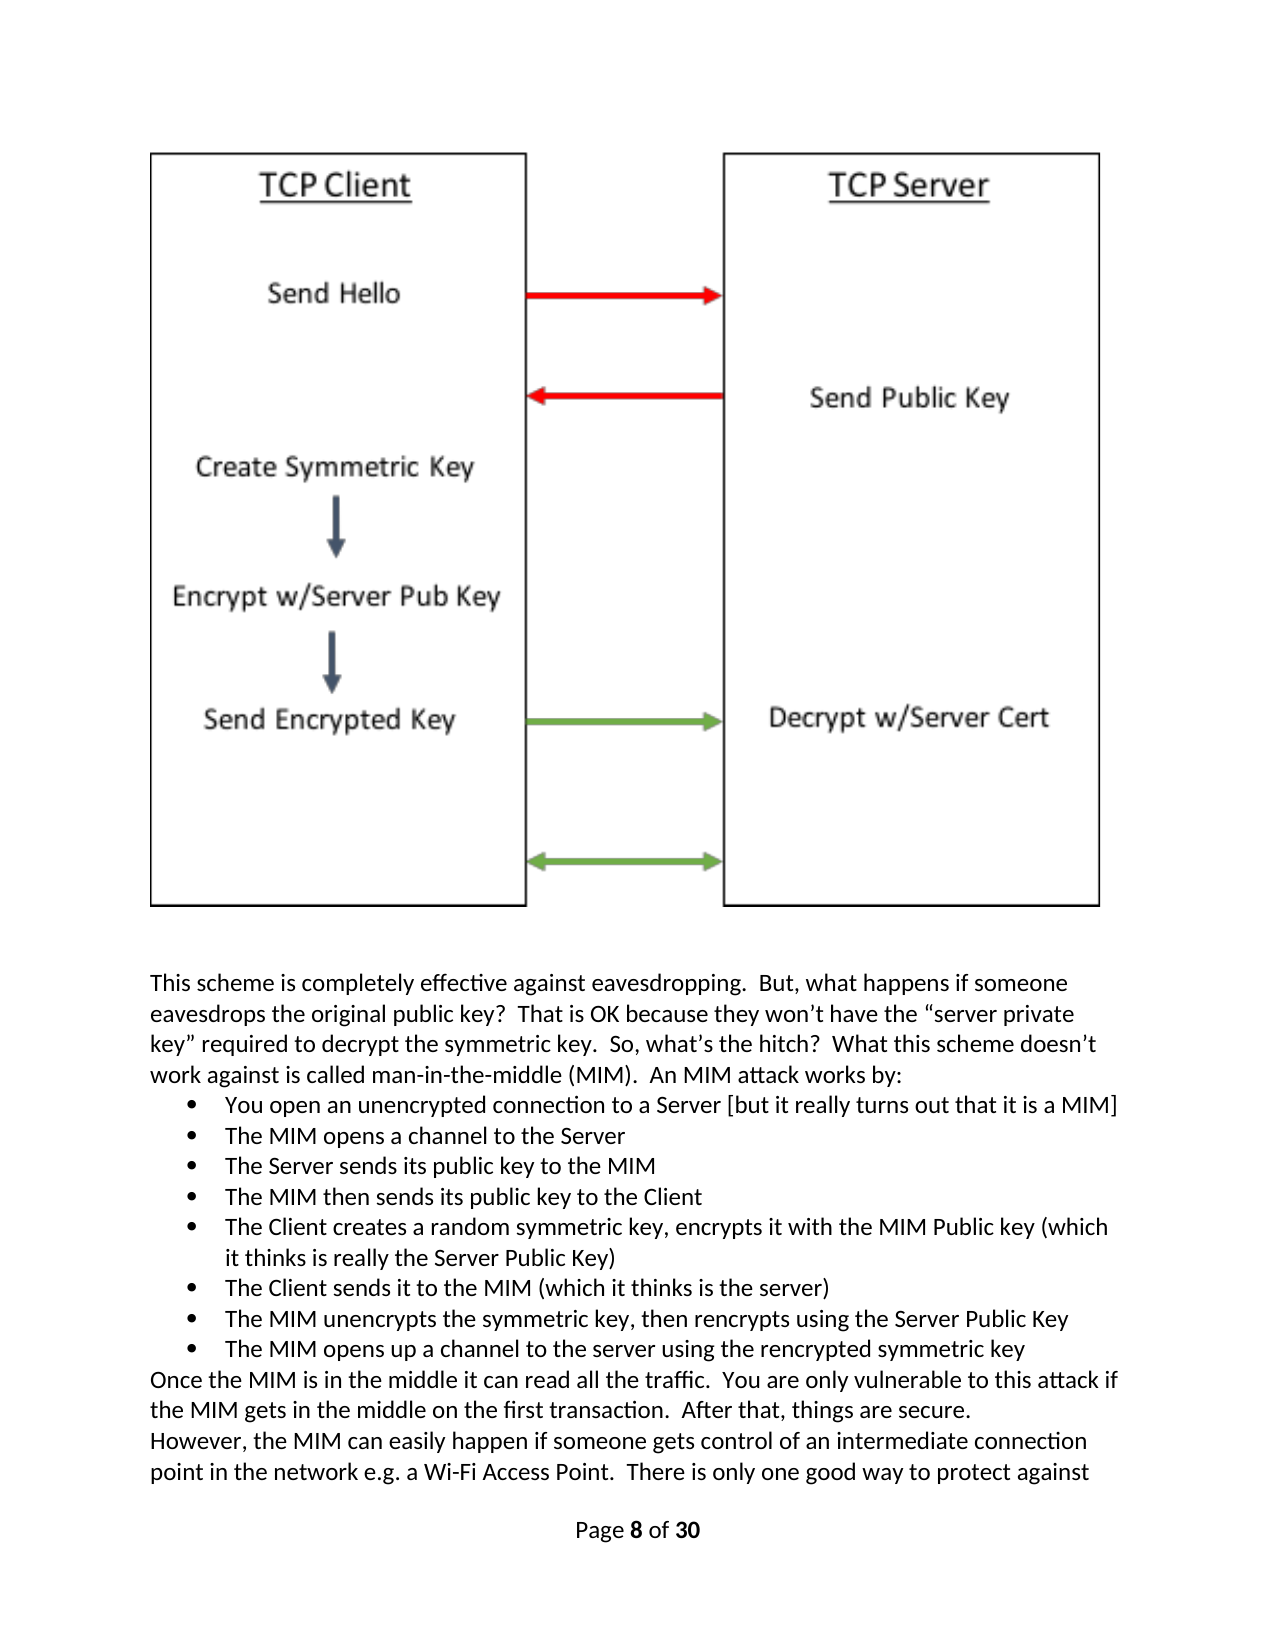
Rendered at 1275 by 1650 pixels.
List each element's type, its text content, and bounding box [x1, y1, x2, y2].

list You open an unencrypted connection to a [but it really turns out that it is a MIM] [187, 1089, 1125, 1120]
list The MIM opens up a channel to the server using thesymmetric key [187, 1333, 1125, 1364]
list The [187, 1303, 1125, 1333]
text This scheme is completely effective against eavesdropping. But, what happens if someone eavesdrops the original public key? That is OK because they won’t have the “private key” required to decrypt the symmetric key. So, what’s the hitch? What this scheme doesn’t work against is called man-in-the-middle (MIM). An MIM attack works by: [150, 967, 1125, 1089]
list The Server [187, 1150, 1125, 1181]
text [150, 1425, 1125, 1486]
list The MIM opens a channel to the [187, 1120, 1125, 1150]
picture [150, 150, 1100, 907]
text Once the MIM is in the middle it can read the traffic. You are only vulnerable to this attack if the MIM gets in the middle on the first transaction. After that, things are secure. [150, 1364, 1125, 1425]
